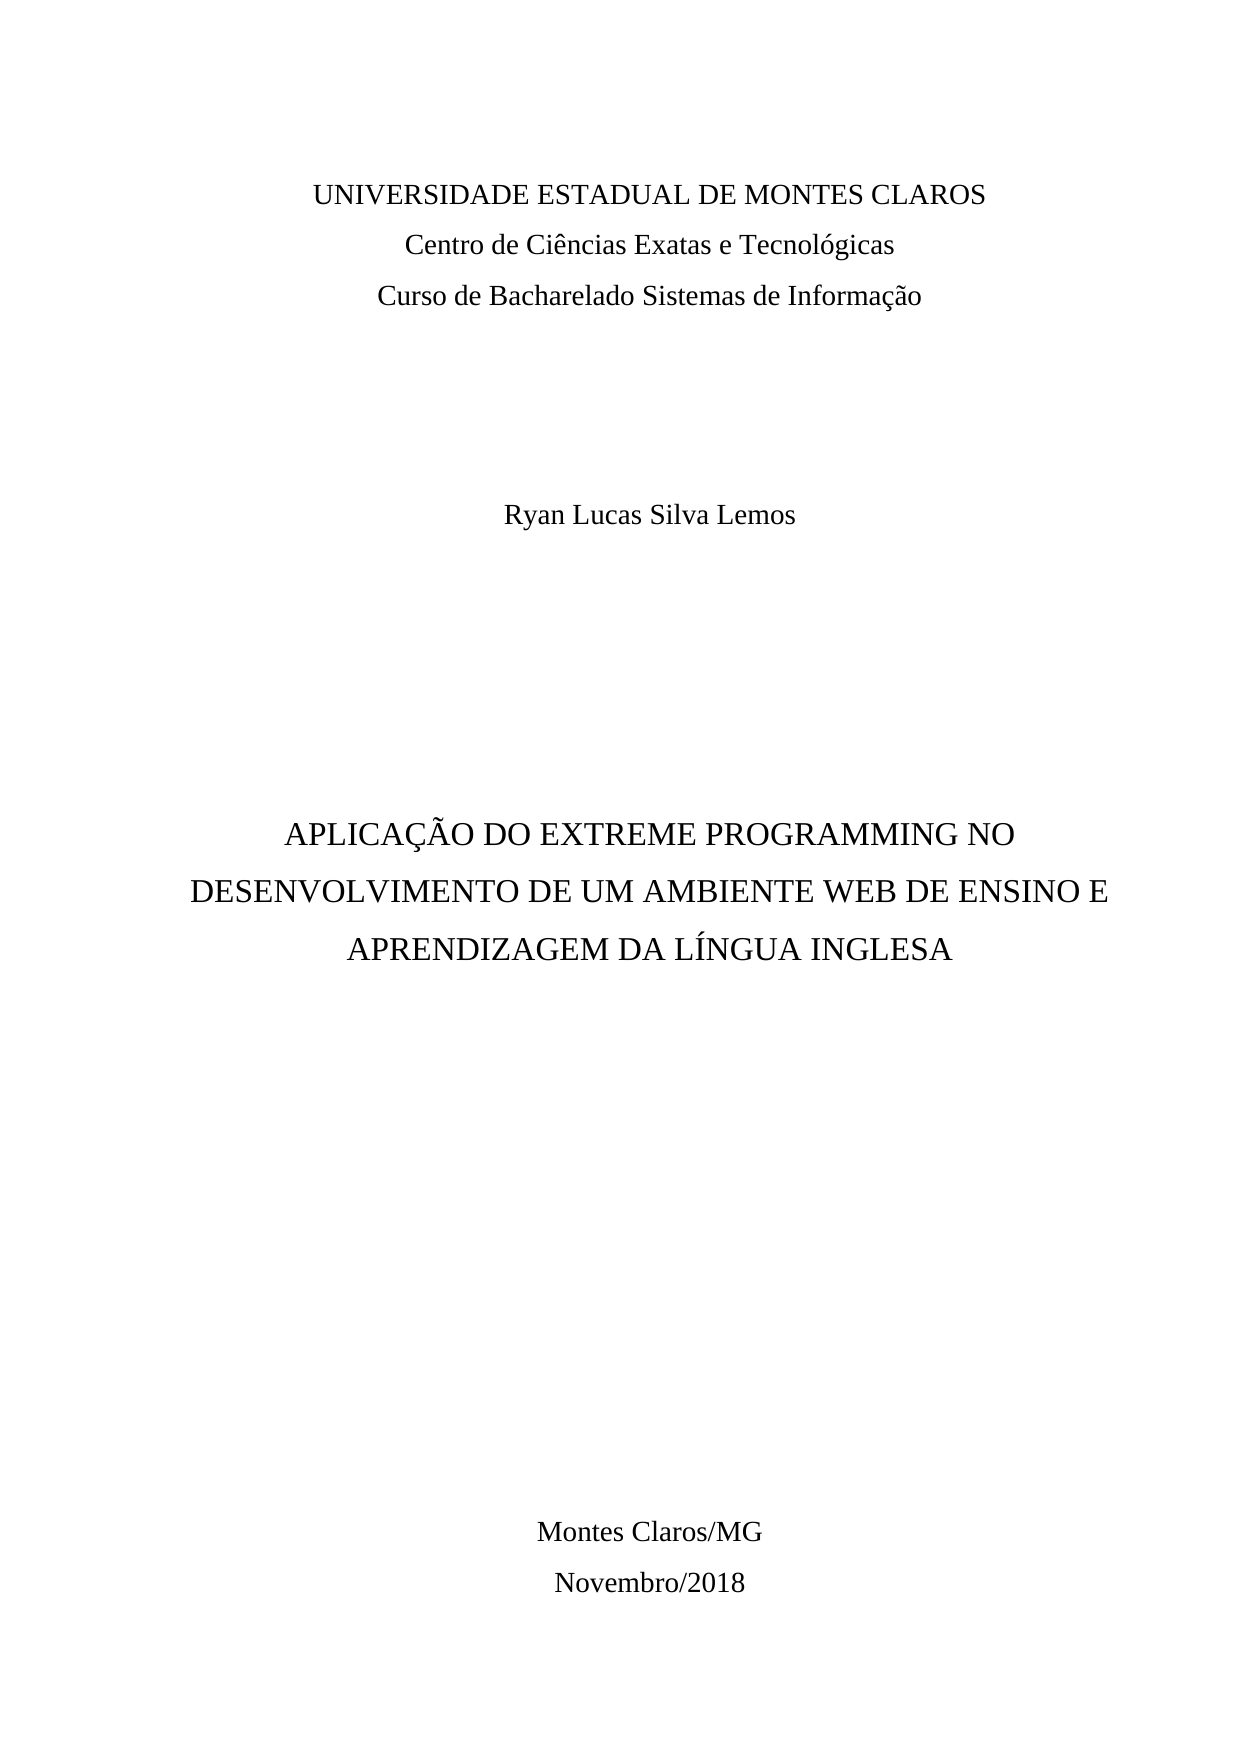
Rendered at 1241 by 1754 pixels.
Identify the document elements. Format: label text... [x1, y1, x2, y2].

text Curso de Bacharelado Sistemas de Informação [177, 278, 1122, 311]
text Centro de Ciências Exatas e Tecnológicas [177, 227, 1122, 261]
text Novembro/2018 [177, 1565, 1122, 1598]
text Montes Claros/MG [177, 1514, 1122, 1548]
text APLICAÇÃO DO EXTREME PROGRAMMING NO DESENVOLVIMENTO DE UM AMBIENTE WEB DE ENSINO E APRENDIZAGEM DA LÍNGUA INGLESA [177, 814, 1122, 967]
text UNIVERSIDADE ESTADUAL DE MONTES CLAROS [177, 177, 1122, 211]
text Ryan Lucas Silva Lemos [177, 497, 1122, 531]
